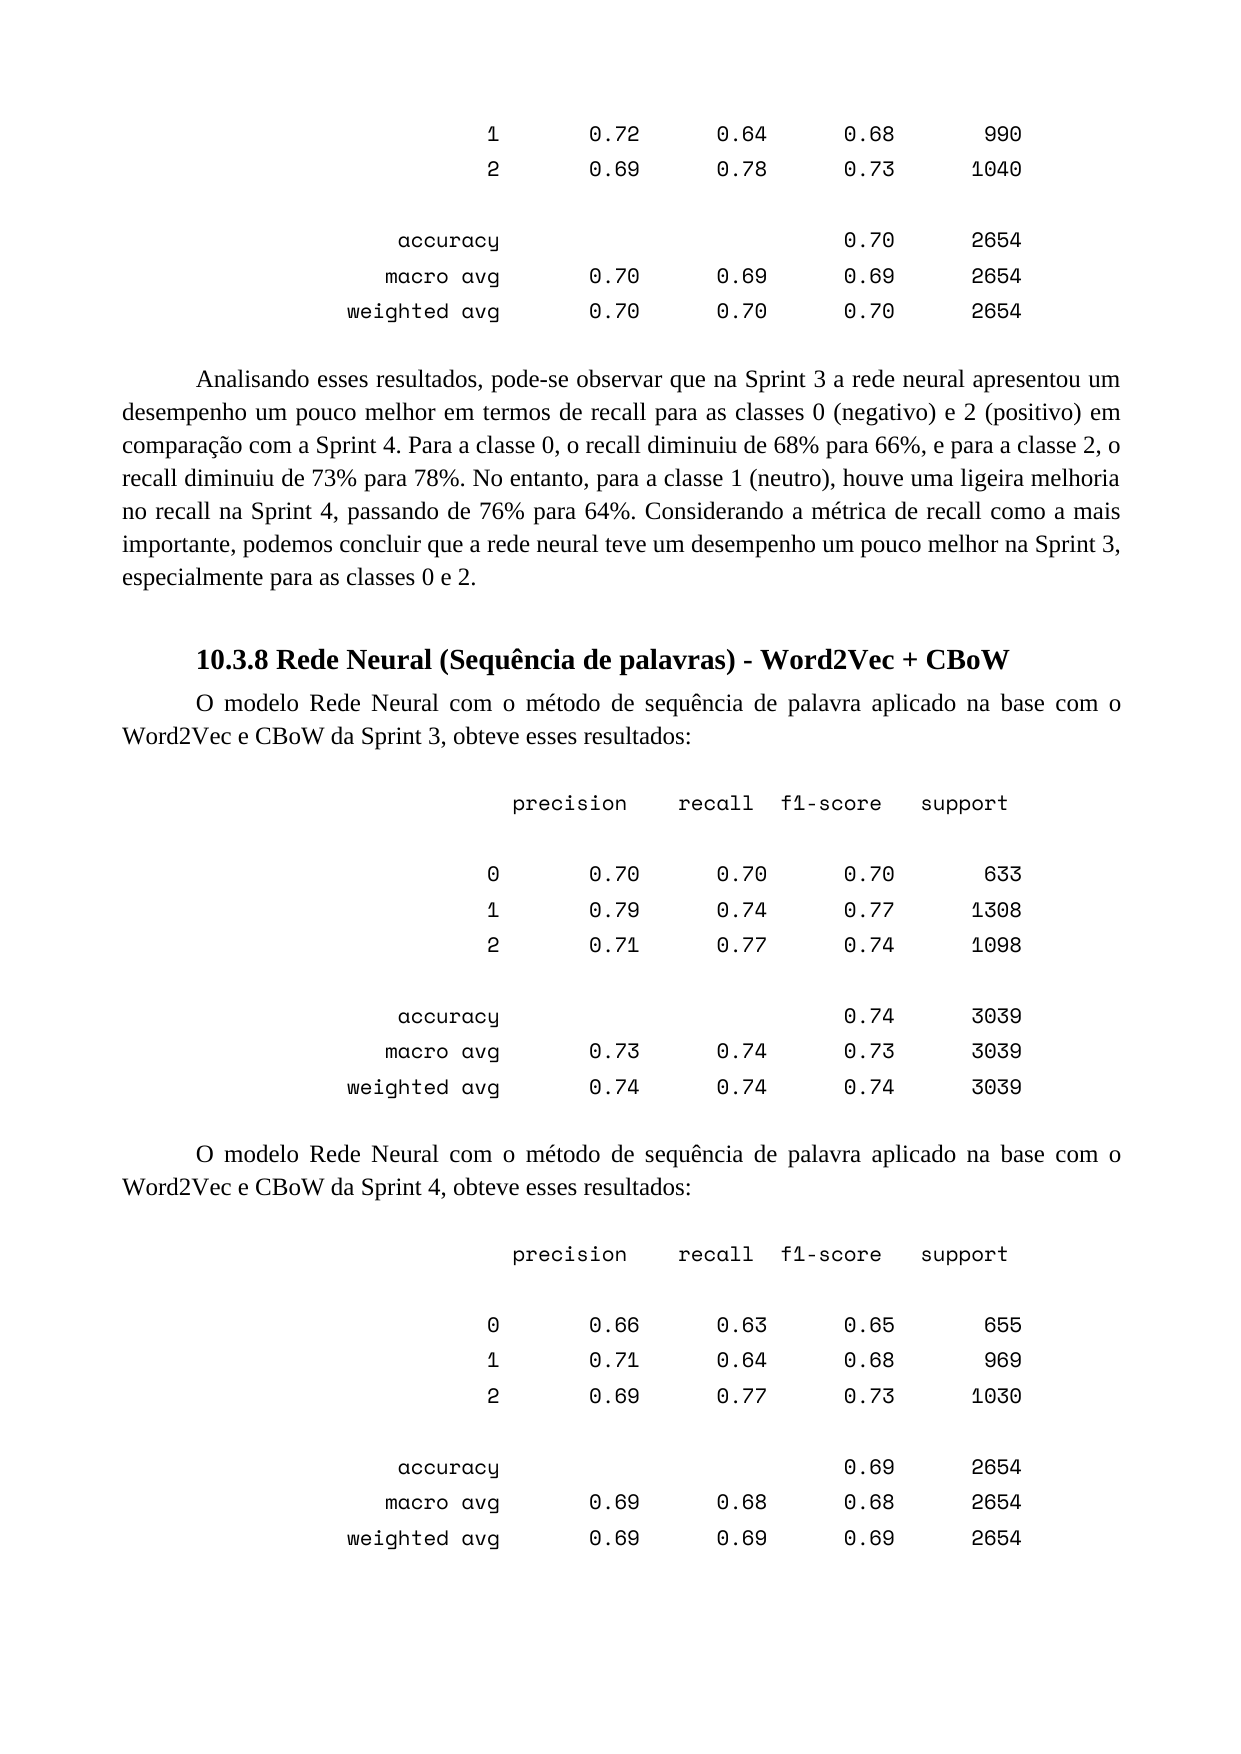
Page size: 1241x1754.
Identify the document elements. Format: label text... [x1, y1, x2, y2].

text 2 0.71 0.77 0.74 1098 [347, 929, 1122, 960]
text 1 0.71 0.64 0.68 969 [347, 1344, 1122, 1375]
text 2 0.69 0.77 0.73 1030 [347, 1380, 1122, 1411]
text 0 0.70 0.70 0.70 633 [347, 858, 1122, 889]
text 0 0.66 0.63 0.65 655 [347, 1309, 1122, 1340]
subtitle 10.3.8 Rede Neural (Sequência de palavras) - Word2Vec + CBoW [122, 642, 1122, 676]
text 2 0.69 0.78 0.73 1040 [347, 153, 1122, 184]
text macro avg 0.73 0.74 0.73 3039 [347, 1035, 1122, 1066]
text Analisando esses resultados, pode-se observar que na Sprint 3 a rede neural apresentou um desempenho um pouco melhor em termos de recall para as classes 0 (negativo) e 2 (positivo) em comparação com a Sprint 4. Para a classe 0, o recall diminuiu de 68% para 66%, e para a classe 2, o recall diminuiu de 73% para 78%. No entanto, para a classe 1 (neutro), houve uma ligeira melhoria no recall na Sprint 4, passando de 76% para 64%. Considerando a métrica de recall como a mais importante, podemos concluir que a rede neural teve um desempenho um pouco melhor na Sprint 3, especialmente para as classes 0 e 2. [122, 364, 1122, 591]
text weighted avg 0.74 0.74 0.74 3039 [347, 1071, 1122, 1102]
text macro avg 0.69 0.68 0.68 2654 [347, 1486, 1122, 1517]
text accuracy 0.70 2654 [347, 224, 1122, 255]
text O modelo Rede Neural com o método de sequência de palavra aplicado na base com o Word2Vec e CBoW da Sprint 4, obteve esses resultados: [122, 1139, 1122, 1201]
text macro avg 0.70 0.69 0.69 2654 [347, 260, 1122, 291]
text accuracy 0.74 3039 [347, 1000, 1122, 1031]
text accuracy 0.69 2654 [347, 1451, 1122, 1482]
text precision recall f1-score support [347, 787, 1122, 818]
text O modelo Rede Neural com o método de sequência de palavra aplicado na base com o Word2Vec e CBoW da Sprint 3, obteve esses resultados: [122, 688, 1122, 750]
text weighted avg 0.70 0.70 0.70 2654 [347, 295, 1122, 326]
text precision recall f1-score support [347, 1238, 1122, 1269]
text weighted avg 0.69 0.69 0.69 2654 [347, 1522, 1122, 1552]
text 1 0.79 0.74 0.77 1308 [347, 894, 1122, 924]
text 1 0.72 0.64 0.68 990 [347, 118, 1122, 149]
